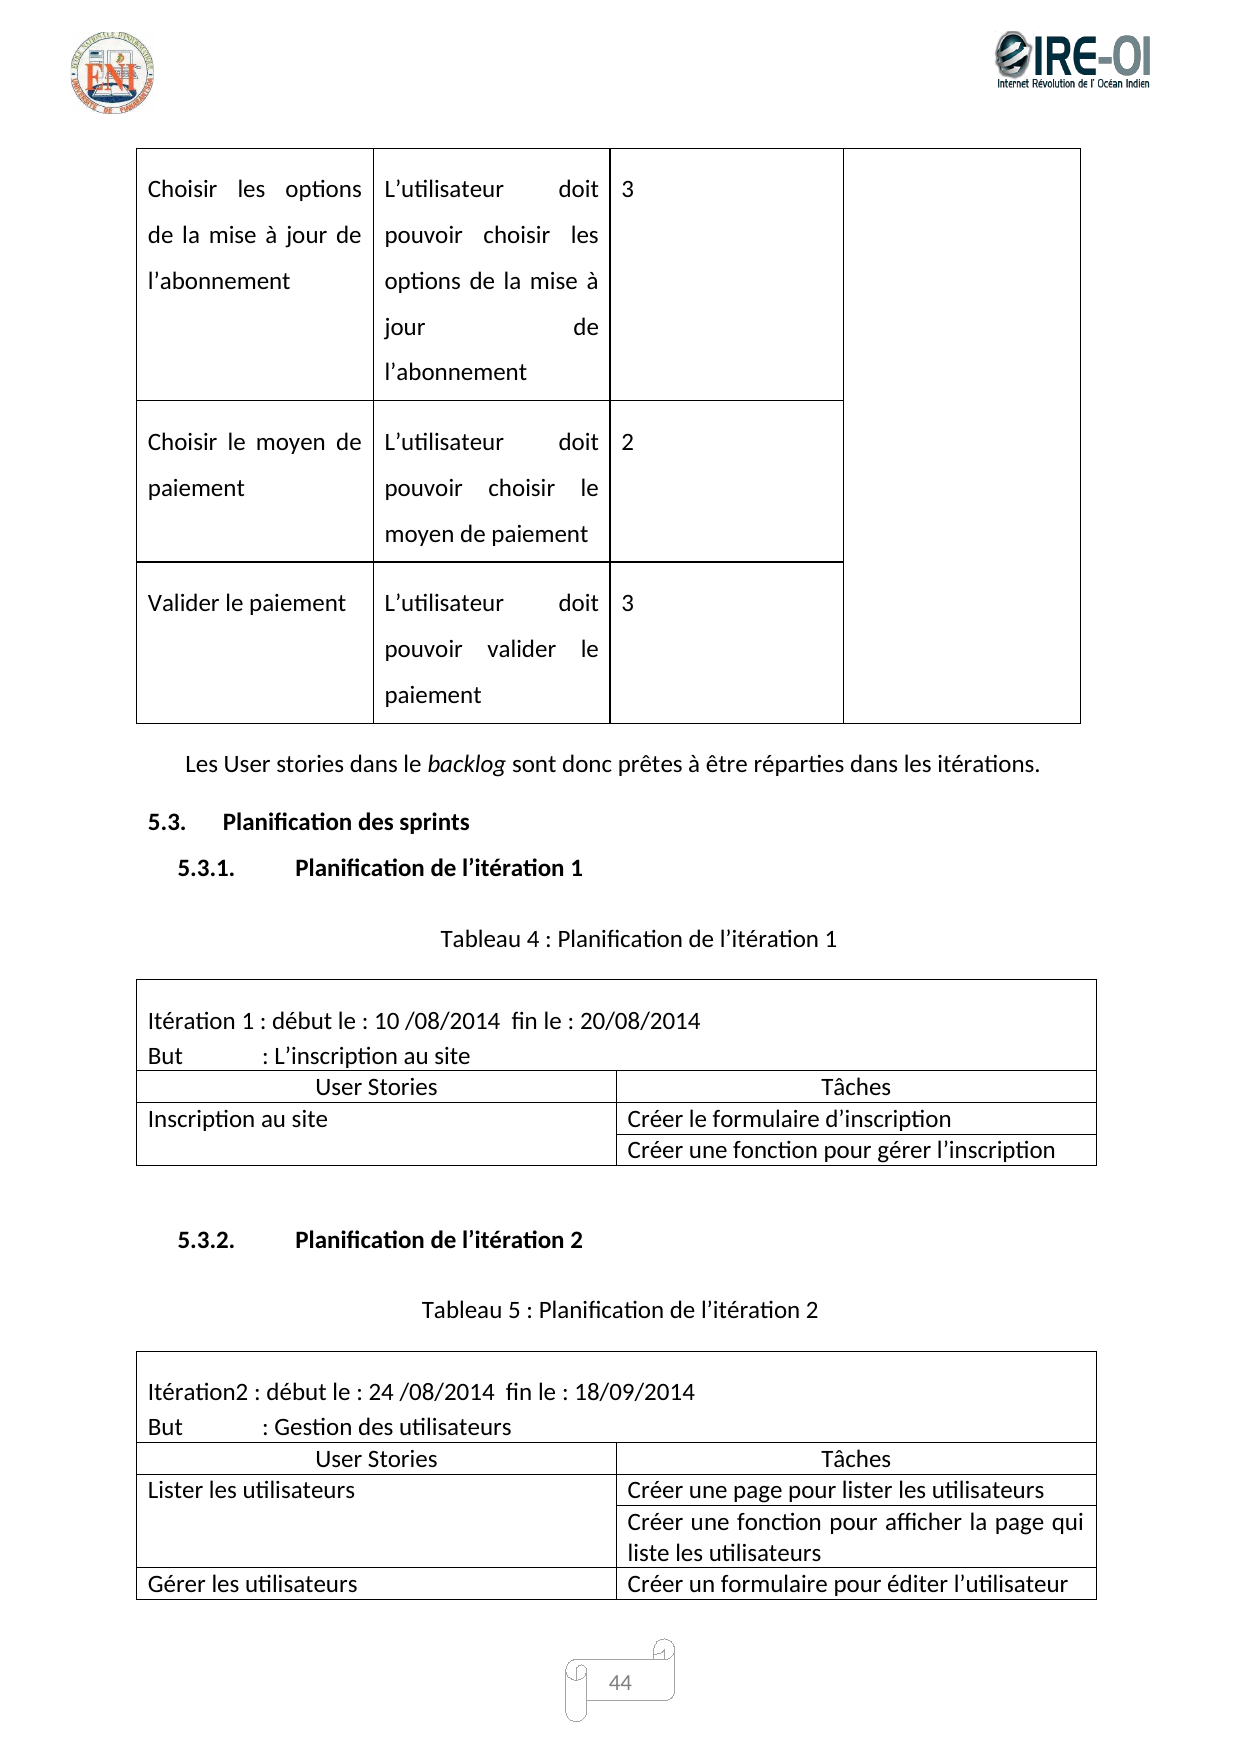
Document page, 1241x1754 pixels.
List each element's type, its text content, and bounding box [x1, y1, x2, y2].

text Tableau 4 : Planification de l’itération 1 [185, 923, 1093, 953]
text Les User stories dans le backlog sont donc prêtes à être réparties dans les itérations. [148, 748, 1093, 779]
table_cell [844, 149, 1080, 722]
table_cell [137, 1568, 616, 1599]
picture [70, 32, 154, 114]
list Planification de l’itération 2 [177, 1224, 1093, 1254]
table_cell L’utilisateur doit pouvoir choisir les options de la mise à jour de l’abonnement [374, 149, 609, 400]
table_cell User Stories [137, 1443, 616, 1474]
table_cell Créer le formulaire d’inscription [617, 1103, 1096, 1133]
table_cell 3 [611, 563, 843, 722]
table_header Itération 1 : début le : 10 /08/2014 fin le : 20/08/2014 But : L’inscription au site [137, 980, 1096, 1070]
table_cell Créer une fonction pour afficher la page qui liste les utilisateurs [617, 1506, 1096, 1567]
table_cell Créer une page pour lister les utilisateurs [617, 1475, 1096, 1505]
picture [992, 27, 1154, 95]
list Planification des sprints [148, 806, 1093, 837]
table_cell 3 [611, 149, 843, 400]
table_cell 2 [611, 401, 843, 561]
table_cell Valider le paiement [137, 563, 373, 722]
table_cell Inscription au site [137, 1103, 616, 1165]
text Tableau 5 : Planification de l’itération 2 [148, 1295, 1093, 1325]
table_cell User Stories [137, 1071, 616, 1102]
table_cell Créer un formulaire pour éditer l’utilisateur [617, 1568, 1096, 1599]
table_cell Tâches [617, 1071, 1096, 1102]
table_cell Tâches [617, 1443, 1096, 1474]
list Planification de l’itération 1 [177, 852, 1093, 883]
table_cell Créer une fonction pour gérer l’inscription [617, 1135, 1096, 1165]
table_header Itération2 : début le : 24 /08/2014 fin le : 18/09/2014 But : Gestion des utilisateurs [137, 1352, 1096, 1442]
table_cell L’utilisateur doit pouvoir valider le paiement [374, 563, 609, 722]
table_cell L’utilisateur doit pouvoir choisir le moyen de paiement [374, 401, 609, 561]
table_cell Choisir les options de la mise à jour de l’abonnement [137, 149, 373, 400]
table_cell Lister les utilisateurs [137, 1475, 616, 1567]
table_cell Choisir le moyen de paiement [137, 401, 373, 561]
